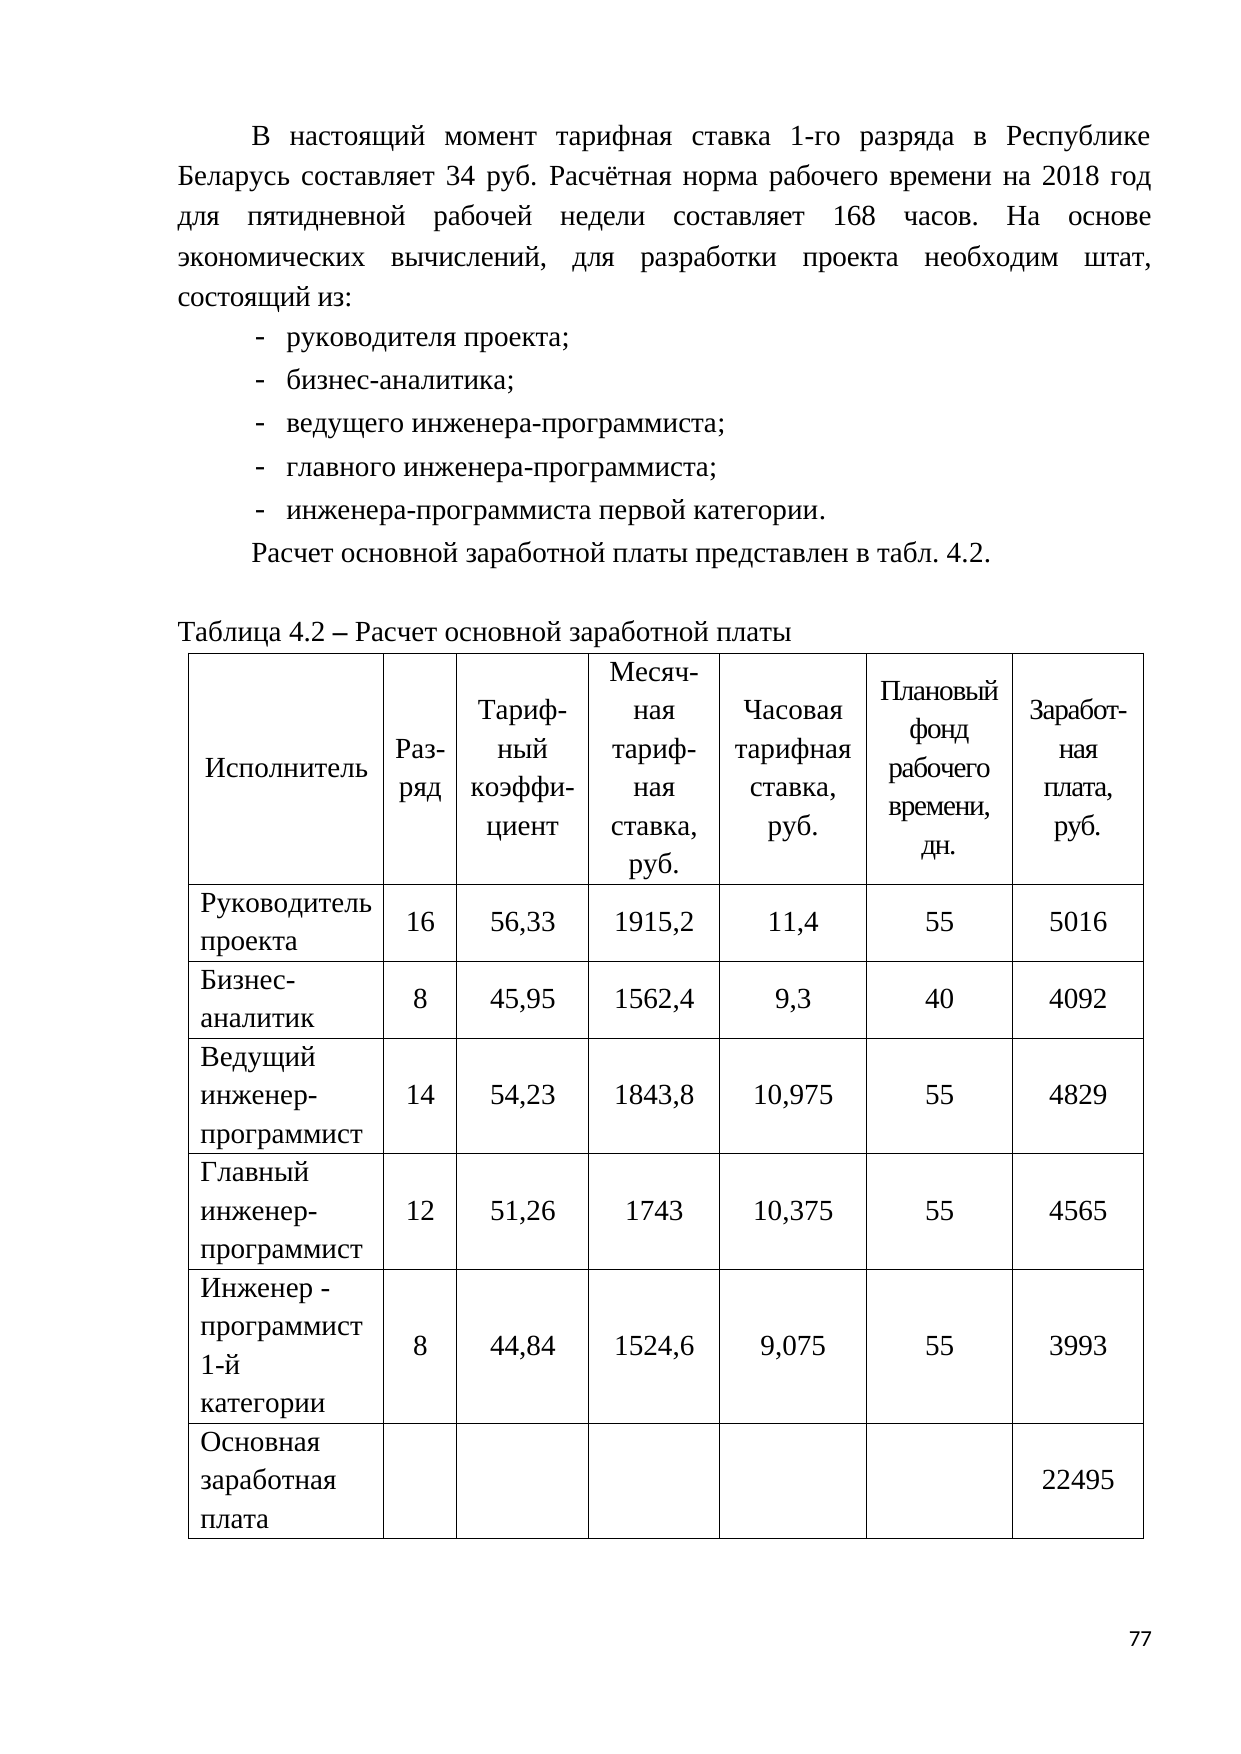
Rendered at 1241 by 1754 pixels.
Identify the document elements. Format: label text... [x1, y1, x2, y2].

table_cell [384, 1424, 456, 1538]
table_cell 14 [384, 1039, 456, 1153]
table_cell 4829 [1013, 1039, 1143, 1153]
list бизнес-аналитика; [177, 362, 1152, 398]
table_cell 55 [867, 885, 1012, 961]
table_header Плановый фонд рабочего времени, дн. [867, 654, 1012, 884]
table_cell [867, 1424, 1012, 1538]
table_cell Ведущий инженер-программист [189, 1039, 383, 1153]
table_cell 10,975 [720, 1039, 866, 1153]
table_cell 3993 [1013, 1270, 1143, 1423]
table_header Часовая тарифная ставка, руб. [720, 654, 866, 884]
table_cell 1915,2 [589, 885, 719, 961]
table_cell 12 [384, 1154, 456, 1269]
table_header Раз-ряд [384, 654, 456, 884]
table_cell 55 [867, 1154, 1012, 1269]
table_header Месяч-ная тариф-ная ставка, руб. [589, 654, 719, 884]
table_cell 16 [384, 885, 456, 961]
list руководителя проекта; [177, 319, 1152, 355]
table_cell Руководитель проекта [189, 885, 383, 961]
text В настоящий момент тарифная ставка 1-го разряда в Республике Беларусь составляет 34 руб. Расчётная норма рабочего времени на 2018 год для пятидневной рабочей недели составляет 168 часов. На основе экономических вычислений, для разработки проекта необходим штат, состоящий из: [177, 118, 1152, 312]
table_cell 22495 [1013, 1424, 1143, 1538]
table_header Исполнитель [189, 654, 383, 884]
table_cell 51,26 [457, 1154, 588, 1269]
table_header Тариф-ный коэффи-циент [457, 654, 588, 884]
text Таблица 4.2 – Расчет основной заработной платы [177, 614, 1152, 648]
table_cell 9,3 [720, 962, 866, 1038]
table_cell 11,4 [720, 885, 866, 961]
table_cell 45,95 [457, 962, 588, 1038]
table_cell [589, 1424, 719, 1538]
table_cell 8 [384, 1270, 456, 1423]
list ведущего инженера-программиста; [177, 406, 1152, 442]
table_cell Главный инженер-программист [189, 1154, 383, 1269]
table_cell 1743 [589, 1154, 719, 1269]
table_cell 54,23 [457, 1039, 588, 1153]
table_cell 44,84 [457, 1270, 588, 1423]
table_cell 55 [867, 1270, 1012, 1423]
table_cell 56,33 [457, 885, 588, 961]
table_cell Основная заработная плата [189, 1424, 383, 1538]
list инженера-программиста первой категории. [177, 492, 1152, 528]
table_cell 8 [384, 962, 456, 1038]
table_cell 40 [867, 962, 1012, 1038]
table_cell 10,375 [720, 1154, 866, 1269]
table_cell 5016 [1013, 885, 1143, 961]
table_cell 4565 [1013, 1154, 1143, 1269]
table_header Заработ-ная плата, руб. [1013, 654, 1143, 884]
table_cell [720, 1424, 866, 1538]
table_cell 1562,4 [589, 962, 719, 1038]
list главного инженера-программиста; [177, 449, 1152, 485]
table_cell Инженер - программист 1-й категории [189, 1270, 383, 1423]
table_cell 55 [867, 1039, 1012, 1153]
text Расчет основной заработной платы представлен в табл. 4.2. [177, 535, 1152, 569]
table_cell [457, 1424, 588, 1538]
table_cell 1524,6 [589, 1270, 719, 1423]
table_cell 1843,8 [589, 1039, 719, 1153]
table_cell Бизнес-аналитик [189, 962, 383, 1038]
table_cell 4092 [1013, 962, 1143, 1038]
table_cell 9,075 [720, 1270, 866, 1423]
